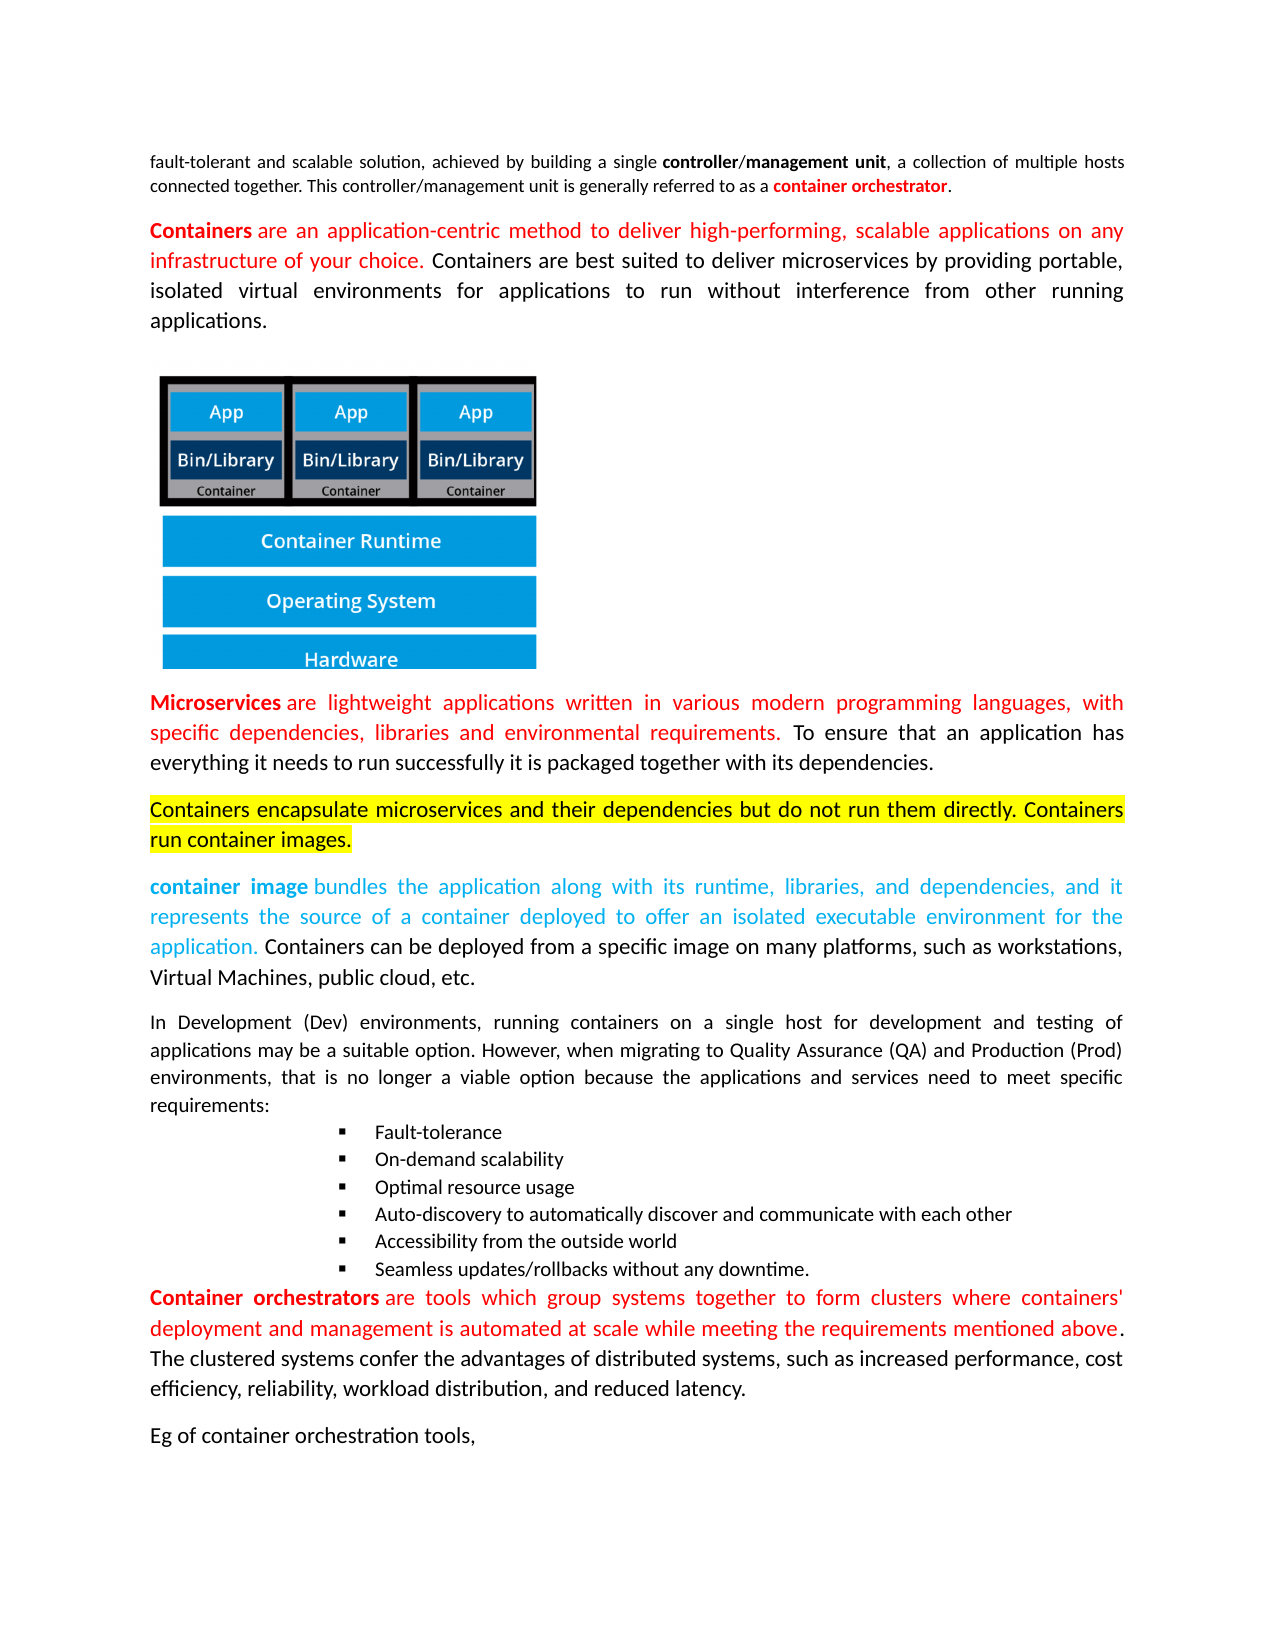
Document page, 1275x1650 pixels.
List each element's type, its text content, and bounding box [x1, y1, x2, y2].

picture [362, 535, 371, 547]
list Seamless updates/rollbacks without any downtime. [337, 1256, 1125, 1282]
text Containers are an application-centric method to deliver high-performing, scalable applications on any infrastructure of your choice. Containers are best suited to deliver microservices by providing portable, isolated virtual environments for applications to run without interference from other running applications. [150, 216, 1125, 335]
list Fault-tolerance [337, 1119, 1125, 1144]
text Containers encapsulate microservices and their dependencies but do not run them directly. Containers run container images. [150, 823, 1125, 853]
text container image bundles the application along with its runtime, libraries, and dependencies, and it represents the source of a container deployed to offer an isolated executable environment for the application. Containers can be deployed from a specific image on many platforms, such as workstations, Virtual Machines, public cloud, etc. [150, 872, 1125, 991]
text Microservices are lightweight applications written in various modern programming languages, with specific dependencies, libraries and environmental requirements. To ensure that an application has everything it needs to run successfully it is packaged together with its dependencies. [150, 688, 1125, 776]
picture [310, 538, 315, 547]
picture [307, 598, 313, 607]
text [150, 150, 1125, 198]
list Accessibility from the outside world [337, 1229, 1125, 1254]
list Auto-discovery to automatically discover and communicate with each other [337, 1201, 1125, 1227]
picture [432, 540, 440, 545]
picture [337, 540, 345, 545]
list Optimal resource usage [337, 1174, 1125, 1199]
picture [268, 597, 279, 607]
picture [353, 602, 361, 612]
picture [375, 538, 379, 548]
text Eg of container orchestration tools, [150, 1421, 1125, 1449]
picture [317, 598, 323, 607]
picture [306, 654, 317, 666]
picture [150, 353, 537, 669]
text In Development (Dev) environments, running containers on a single host for development and testing of applications may be a suitable option. However, when migrating to Quality Assurance (QA) and Production (Prod) environments, that is no longer a viable option because the applications and services need to meet specific requirements: [150, 1009, 1125, 1117]
picture [407, 598, 416, 607]
text Container orchestrators are tools which group systems together to form clusters where containers' deployment and management is automated at scale while meeting the requirements mentioned above. The clustered systems confer the advantages of distributed systems, such as increased performance, cost efficiency, reliability, workload distribution, and reduced latency. [150, 1283, 1125, 1402]
picture [296, 600, 304, 605]
picture [262, 536, 272, 548]
picture [361, 657, 366, 666]
picture [332, 657, 337, 666]
list On-demand scalability [337, 1147, 1125, 1172]
